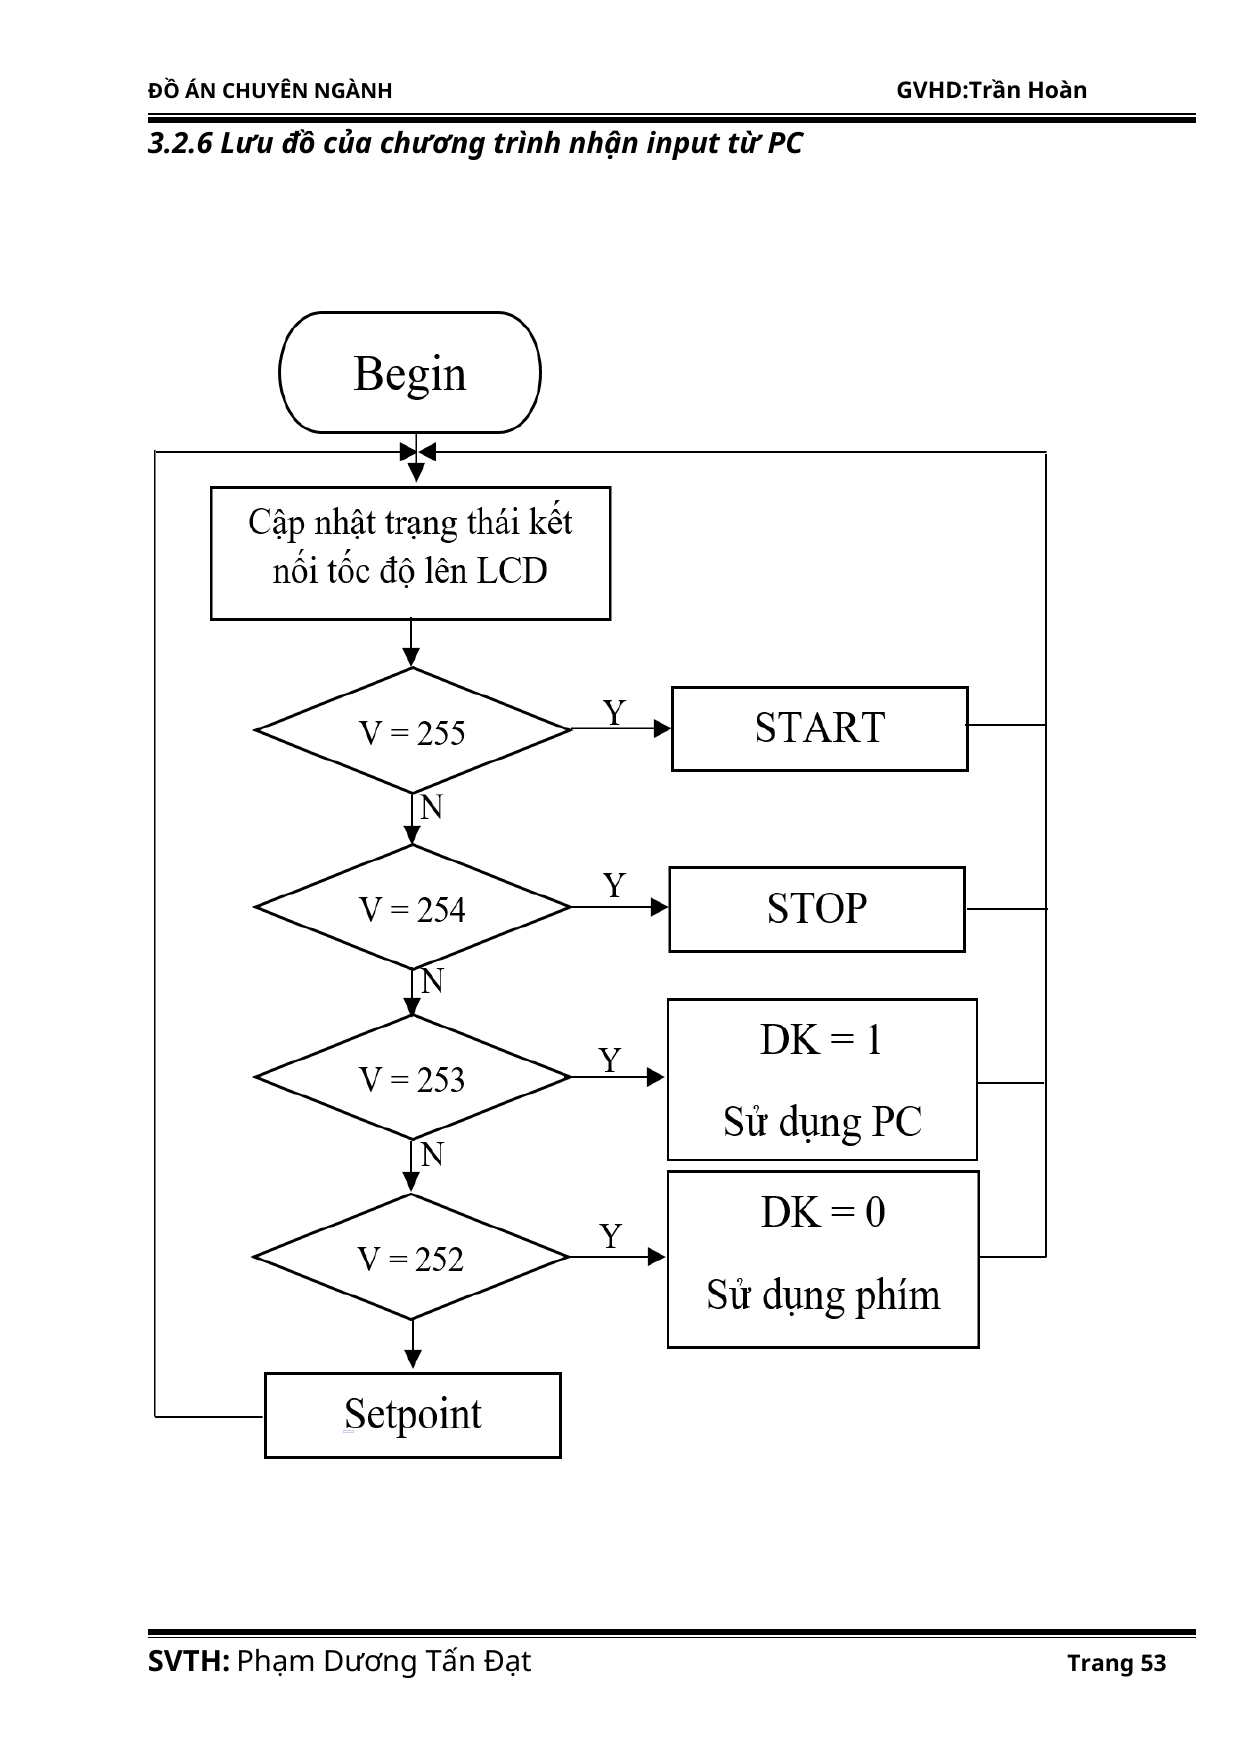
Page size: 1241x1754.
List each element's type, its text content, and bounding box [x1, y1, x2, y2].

picture [147, 294, 1050, 1461]
text 3.2.6 Lưu đồ của chương trình nhận input từ PC [148, 123, 1196, 162]
